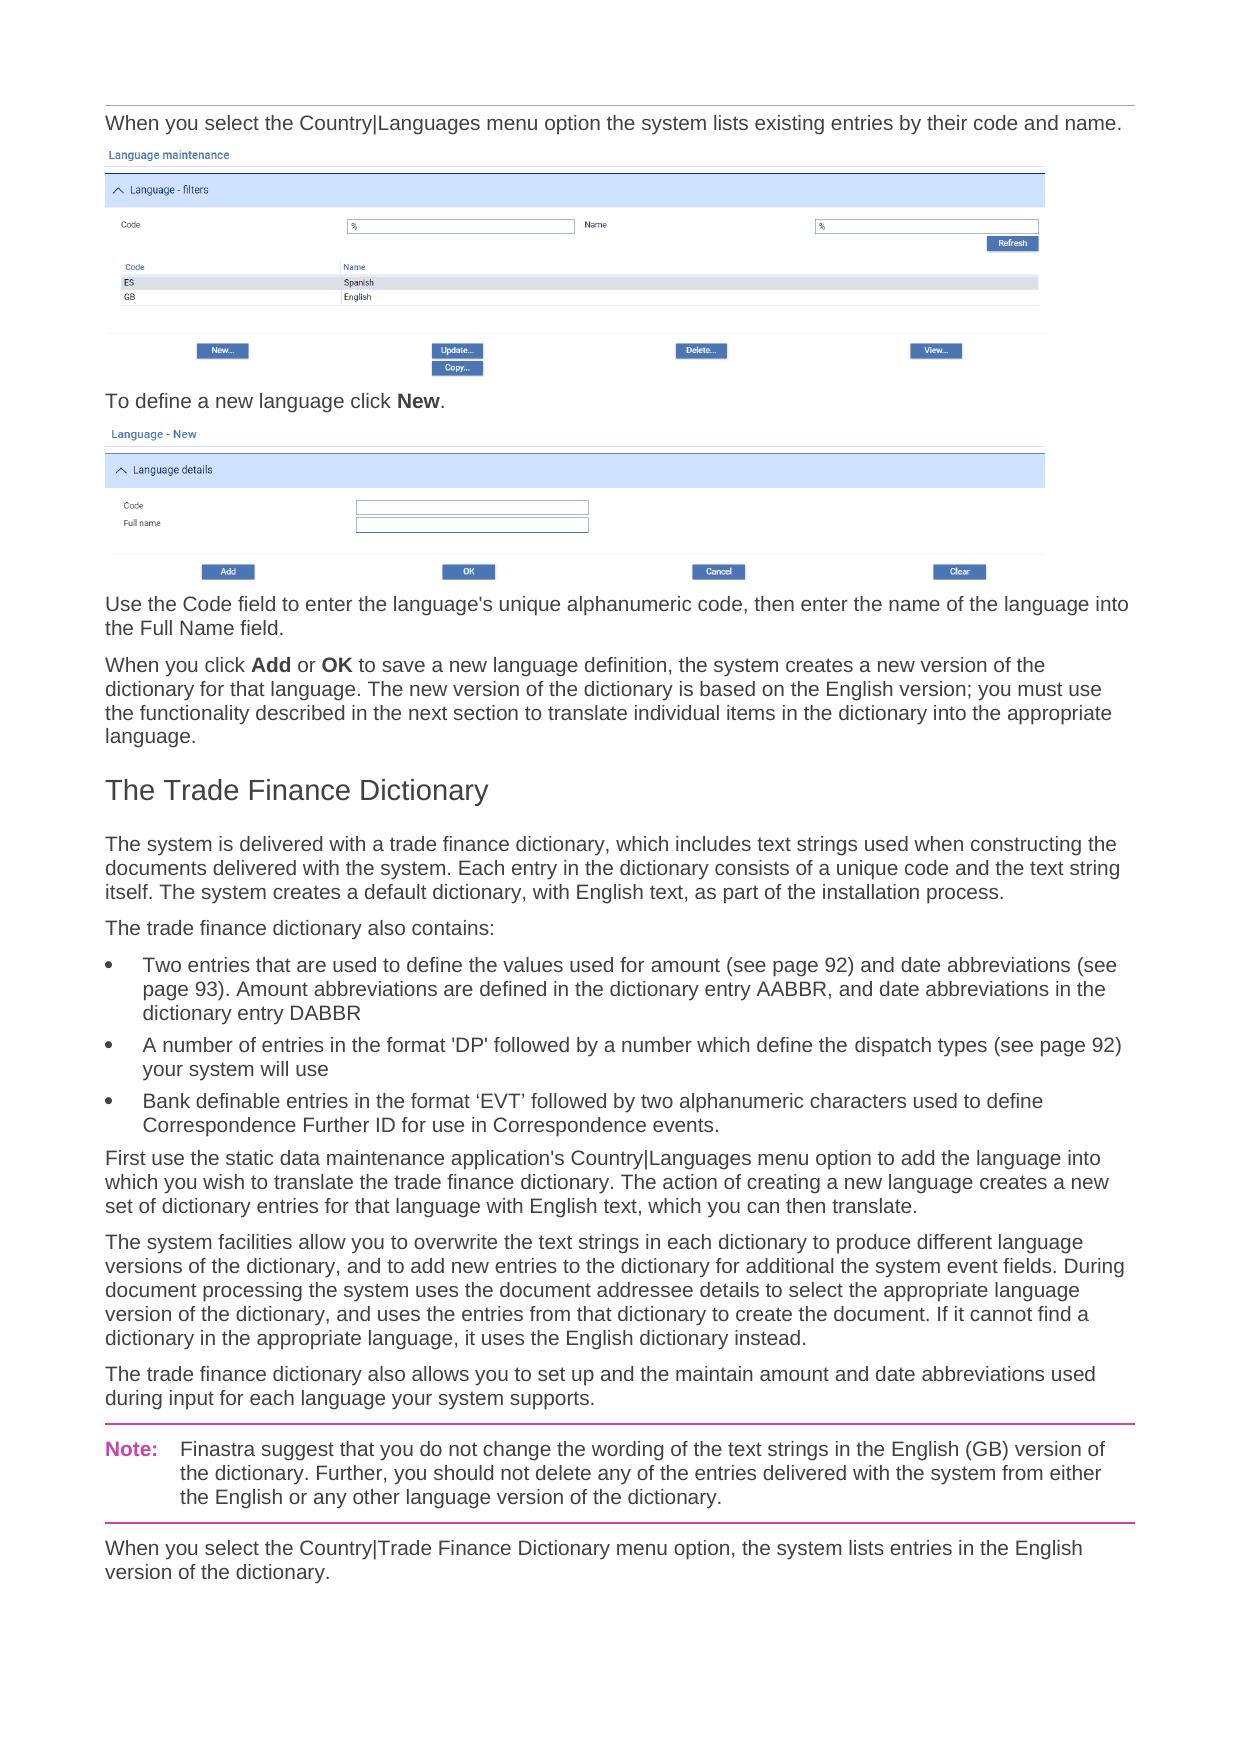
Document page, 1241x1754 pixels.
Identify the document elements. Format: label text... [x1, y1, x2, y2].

text Bank definable entries in the format ‘EVT’ followed by two alphanumeric characters used to define Correspondence Further ID for use in Correspondence events. [105, 1089, 1135, 1137]
text When you click Add or OK to save a new language definition, the system creates a new version of the dictionary for that language. The new version of the dictionary is based on the English version; you must use the functionality described in the next section to translate individual items in the dictionary into the appropriate language. [105, 652, 1135, 748]
text The system facilities allow you to overwrite the text strings in each dictionary to produce different language versions of the dictionary, and to add new entries to the dictionary for additional the system event fields. During document processing the system uses the document addressee details to select the appropriate language version of the dictionary, and uses the entries from that dictionary to create the document. If it cannot find a dictionary in the appropriate language, it uses the English dictionary instead. [105, 1230, 1135, 1350]
text Use the Code field to enter the language's unique alphanumeric code, then enter the name of the language into the Full Name field. [105, 592, 1135, 640]
subtitle The Trade Finance Dictionary [105, 773, 1135, 807]
text The trade finance dictionary also allows you to set up and the maintain amount and date abbreviations used during input for each language your system supports. [105, 1362, 1135, 1410]
picture [105, 425, 1046, 580]
picture [105, 146, 1046, 377]
text First use the static data maintenance application's Country|Languages menu option to add the language into which you wish to translate the trade finance dictionary. The action of creating a new language creates a new set of dictionary entries for that language with English text, which you can then translate. [105, 1146, 1135, 1217]
text Finastra suggest that you do not change the wording of the text strings in the English (GB) version of the dictionary. Further, you should not delete any of the entries delivered with the system from either the English or any other language version of the dictionary. [105, 1425, 1135, 1522]
text A number of entries in the format 'DP' followed by a number which define the dispatch types (see page 104) your system will use [105, 1033, 1135, 1081]
text Two entries that are used to define the values used for amount (see page 104) and date abbreviations (see page 105). Amount abbreviations are defined in the dictionary entry AABBR, and date abbreviations in the dictionary entry DABBR [105, 953, 1135, 1024]
text To define a new language click New. [105, 389, 1135, 413]
text When you select the Country|Languages menu option the system lists existing entries by their code and name. [105, 110, 1135, 134]
text The system is delivered with a trade finance dictionary, which includes text strings used when constructing the documents delivered with the system. Each entry in the dictionary consists of a unique code and the text string itself. The system creates a default dictionary, with English text, as part of the installation process. [105, 832, 1135, 904]
text When you select the Country|Trade Finance Dictionary menu option, the system lists entries in the English version of the dictionary. [105, 1536, 1135, 1584]
text The trade finance dictionary also contains: [105, 916, 1135, 940]
